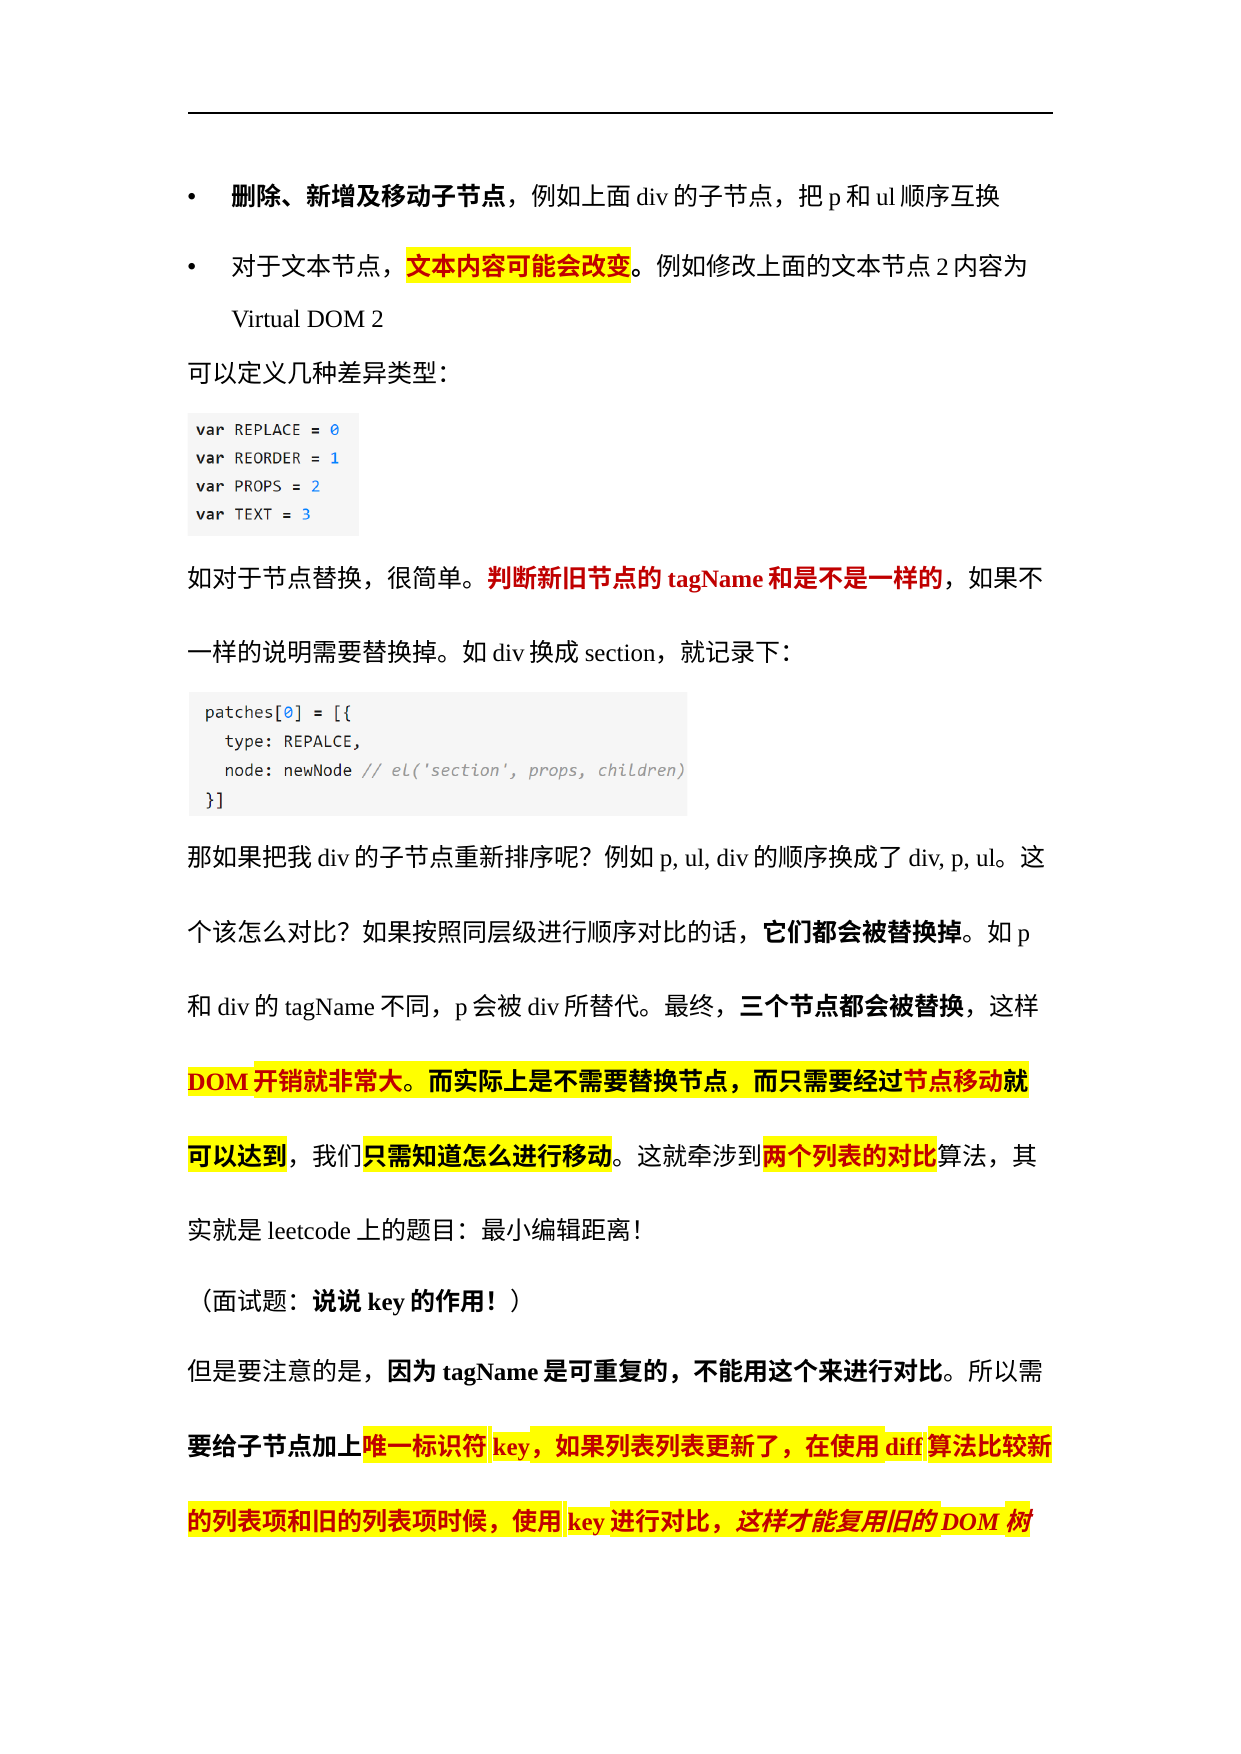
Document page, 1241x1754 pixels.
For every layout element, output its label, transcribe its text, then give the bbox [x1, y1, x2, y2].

picture [187, 692, 688, 816]
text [187, 1337, 1053, 1552]
list 对于文本节点，文本内容可能会改变。例如修改上面的文本节点2内容为Virtual DOM 2 [187, 232, 1053, 335]
list 删除、新增及移动子节点，例如上面div的子节点，把p和ul顺序互换 [187, 162, 1053, 227]
text 那如果把我div的子节点重新排序呢？例如p, ul, div的顺序换成了div, p, ul。这个该怎么对比？如果按照同层级进行顺序对比的话，它们都会被替换掉。如p和div的tagName不同，p会被div所替代。最终，三个节点都会被替换，这样DOM开销就非常大。而实际上是不需要替换节点，而只需要经过节点移动就可以达到，我们只需知道怎么进行移动。这就牵涉到两个列表的对比算法，其实就是leetcode上的题目：最小编辑距离！ [187, 823, 1053, 1261]
text （面试题：说说key的作用！） [187, 1267, 1053, 1332]
text 如对于节点替换，很简单。判断新旧节点的tagName和是不是一样的，如果不一样的说明需要替换掉。如div换成section，就记录下： [187, 544, 1053, 683]
text 可以定义几种差异类型： [187, 339, 1053, 404]
picture [187, 413, 359, 536]
